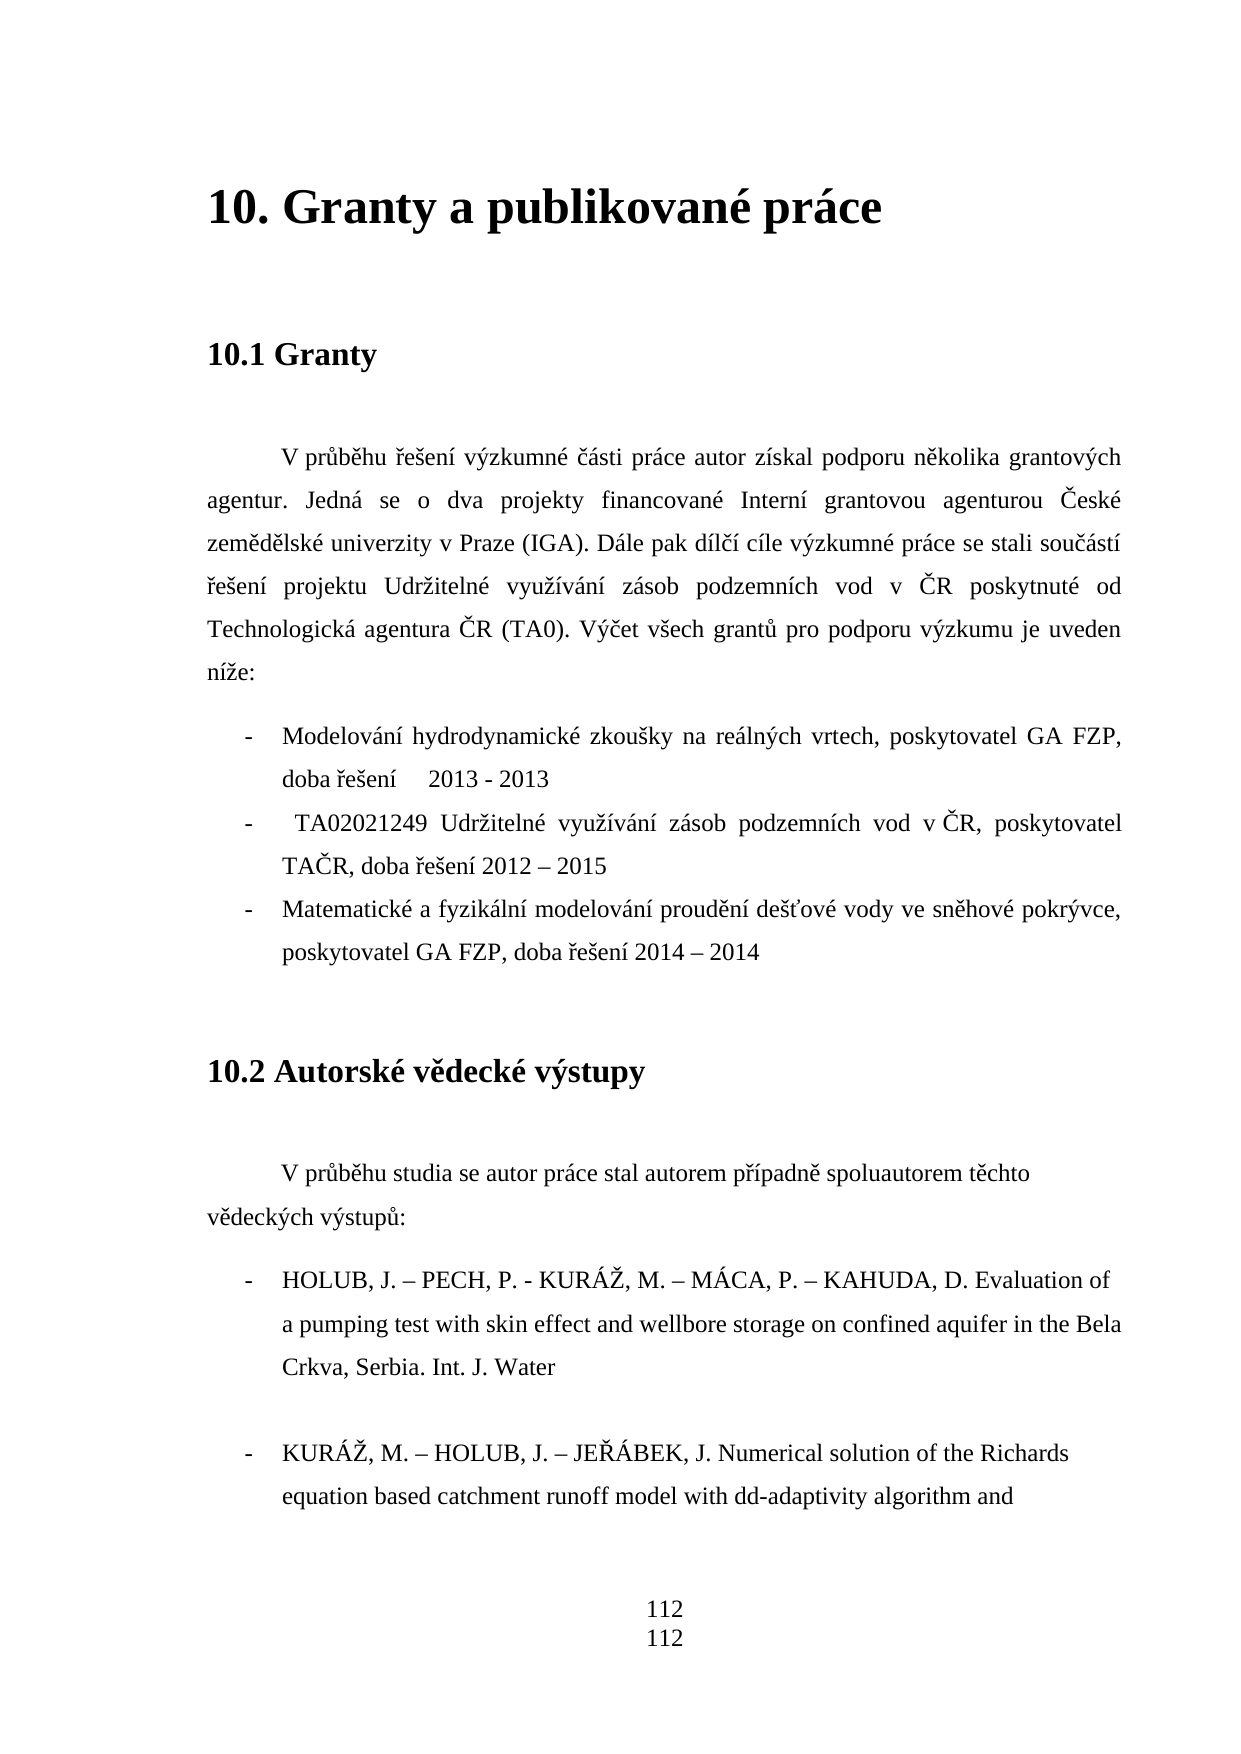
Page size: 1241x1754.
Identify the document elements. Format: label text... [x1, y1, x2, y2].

list Matematické a fyzikální modelování proudění dešťové vody ve sněhové pokrývce, poskytovatel GA FZP, doba řešení 2014 – 2014 [244, 894, 1122, 966]
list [244, 1438, 1122, 1510]
list HOLUB, J. – PECH, P. - KURÁŽ, M. – MÁCA, P. – KAHUDA, D. Evaluation of a pumping test with skin effect and wellbore storage on confined aquifer in the Bela Crkva, Serbia. Int. J. Water [244, 1266, 1122, 1381]
list Modelování hydrodynamické zkoušky na reálných vrtech, poskytovatel GA FZP, doba řešení 2013 - 2013 [244, 721, 1122, 793]
subtitle 10. Granty a publikované práce [207, 177, 1122, 235]
text V průběhu studia se autor práce stal autorem případně spoluautorem těchto vědeckých výstupů: [207, 1158, 1122, 1230]
list TA02021249 Udržitelné využívání zásob podzemních vod v ČR, poskytovatel TAČR, doba řešení 2012 – 2015 [244, 808, 1122, 879]
subtitle 10.2 Autorské vědecké výstupy [207, 1051, 1122, 1089]
text V průběhu řešení výzkumné části práce autor získal podporu několika grantových agentur. Jedná se o dva projekty financované Interní grantovou agenturou České zemědělské univerzity v Praze (IGA). Dále pak dílčí cíle výzkumné práce se stali součástí řešení projektu Udržitelné využívání zásob podzemních vod v ČR poskytnuté od Technologická agentura ČR (TA0). Výčet všech grantů pro podporu výzkumu je uveden níže: [207, 442, 1122, 686]
subtitle 10.1 Granty [207, 334, 1122, 373]
